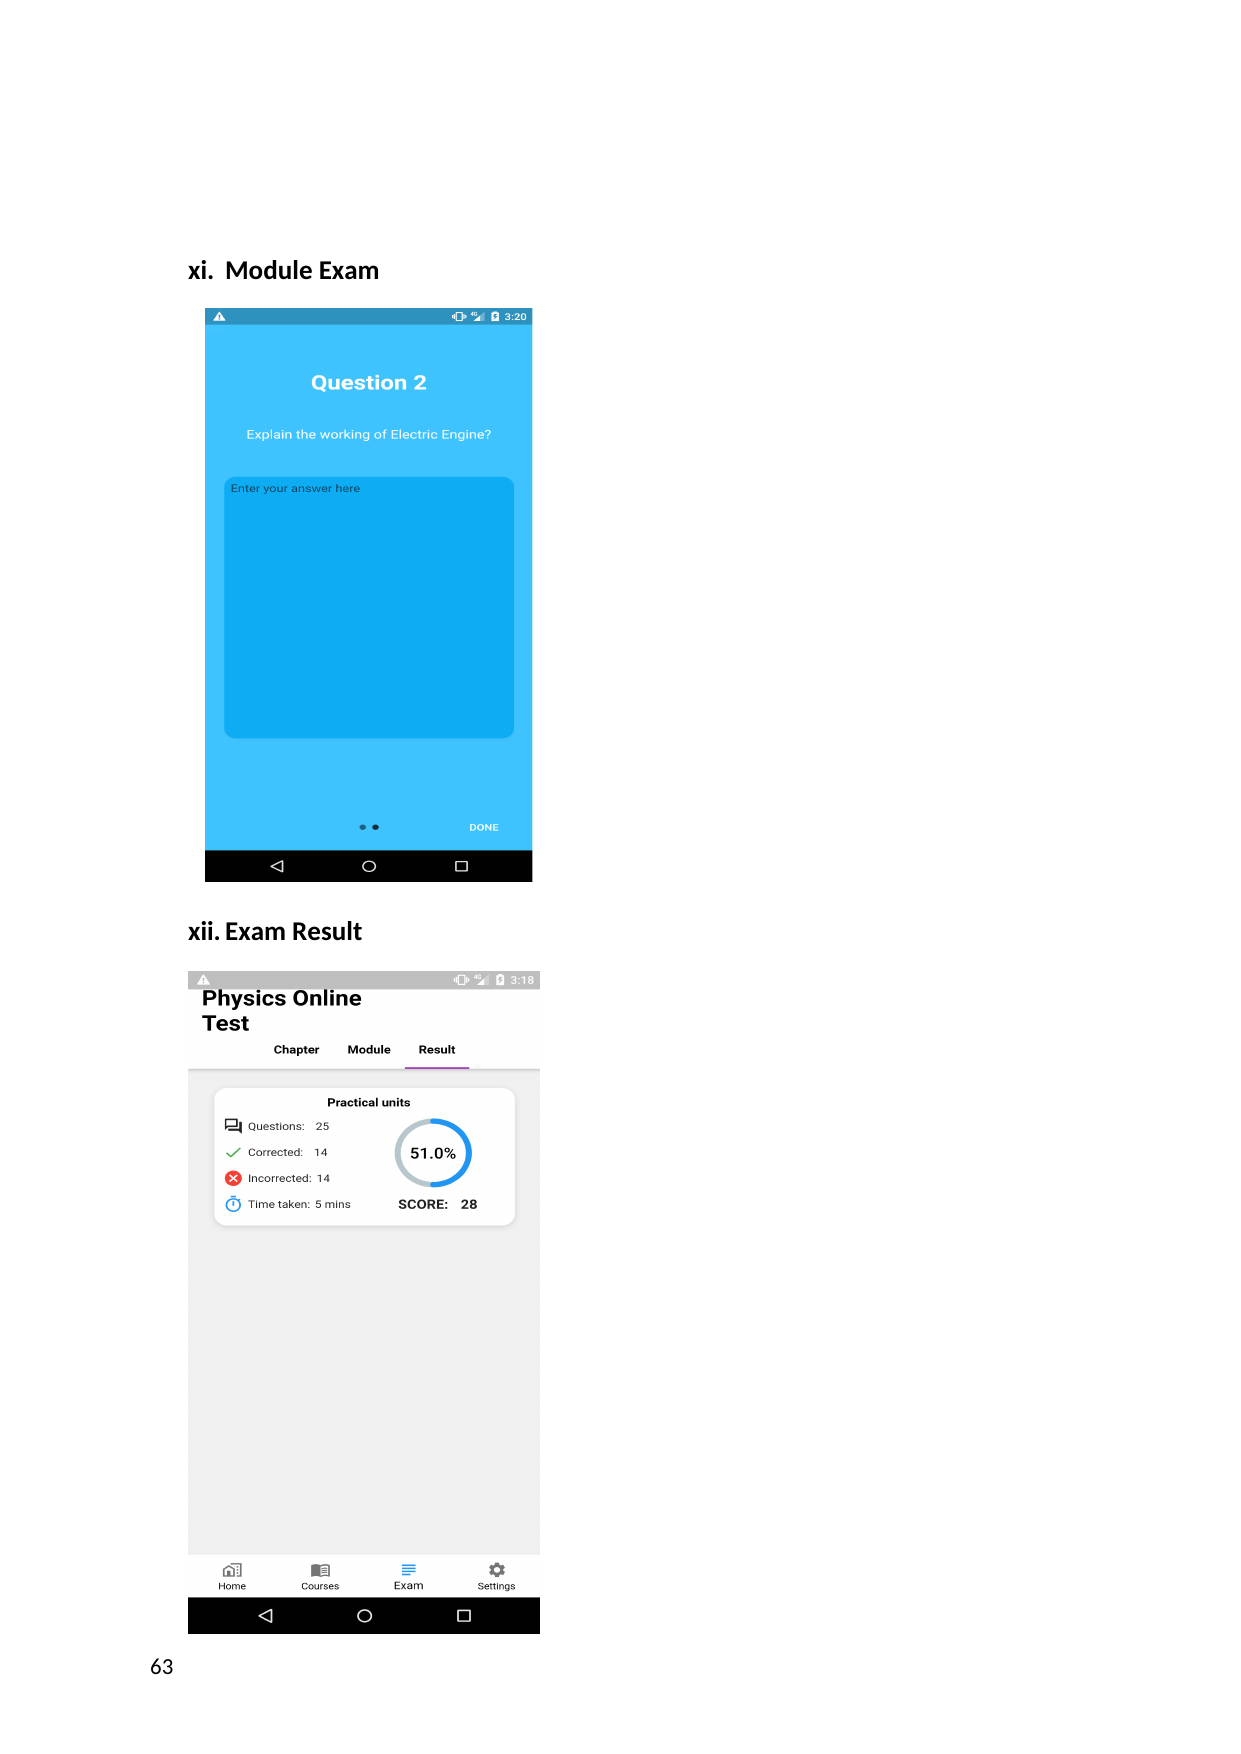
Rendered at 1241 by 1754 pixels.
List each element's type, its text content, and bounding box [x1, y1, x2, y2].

picture [188, 971, 540, 1634]
picture [205, 308, 533, 882]
list Exam Result [188, 914, 1090, 947]
list Module Exam [188, 253, 1090, 286]
